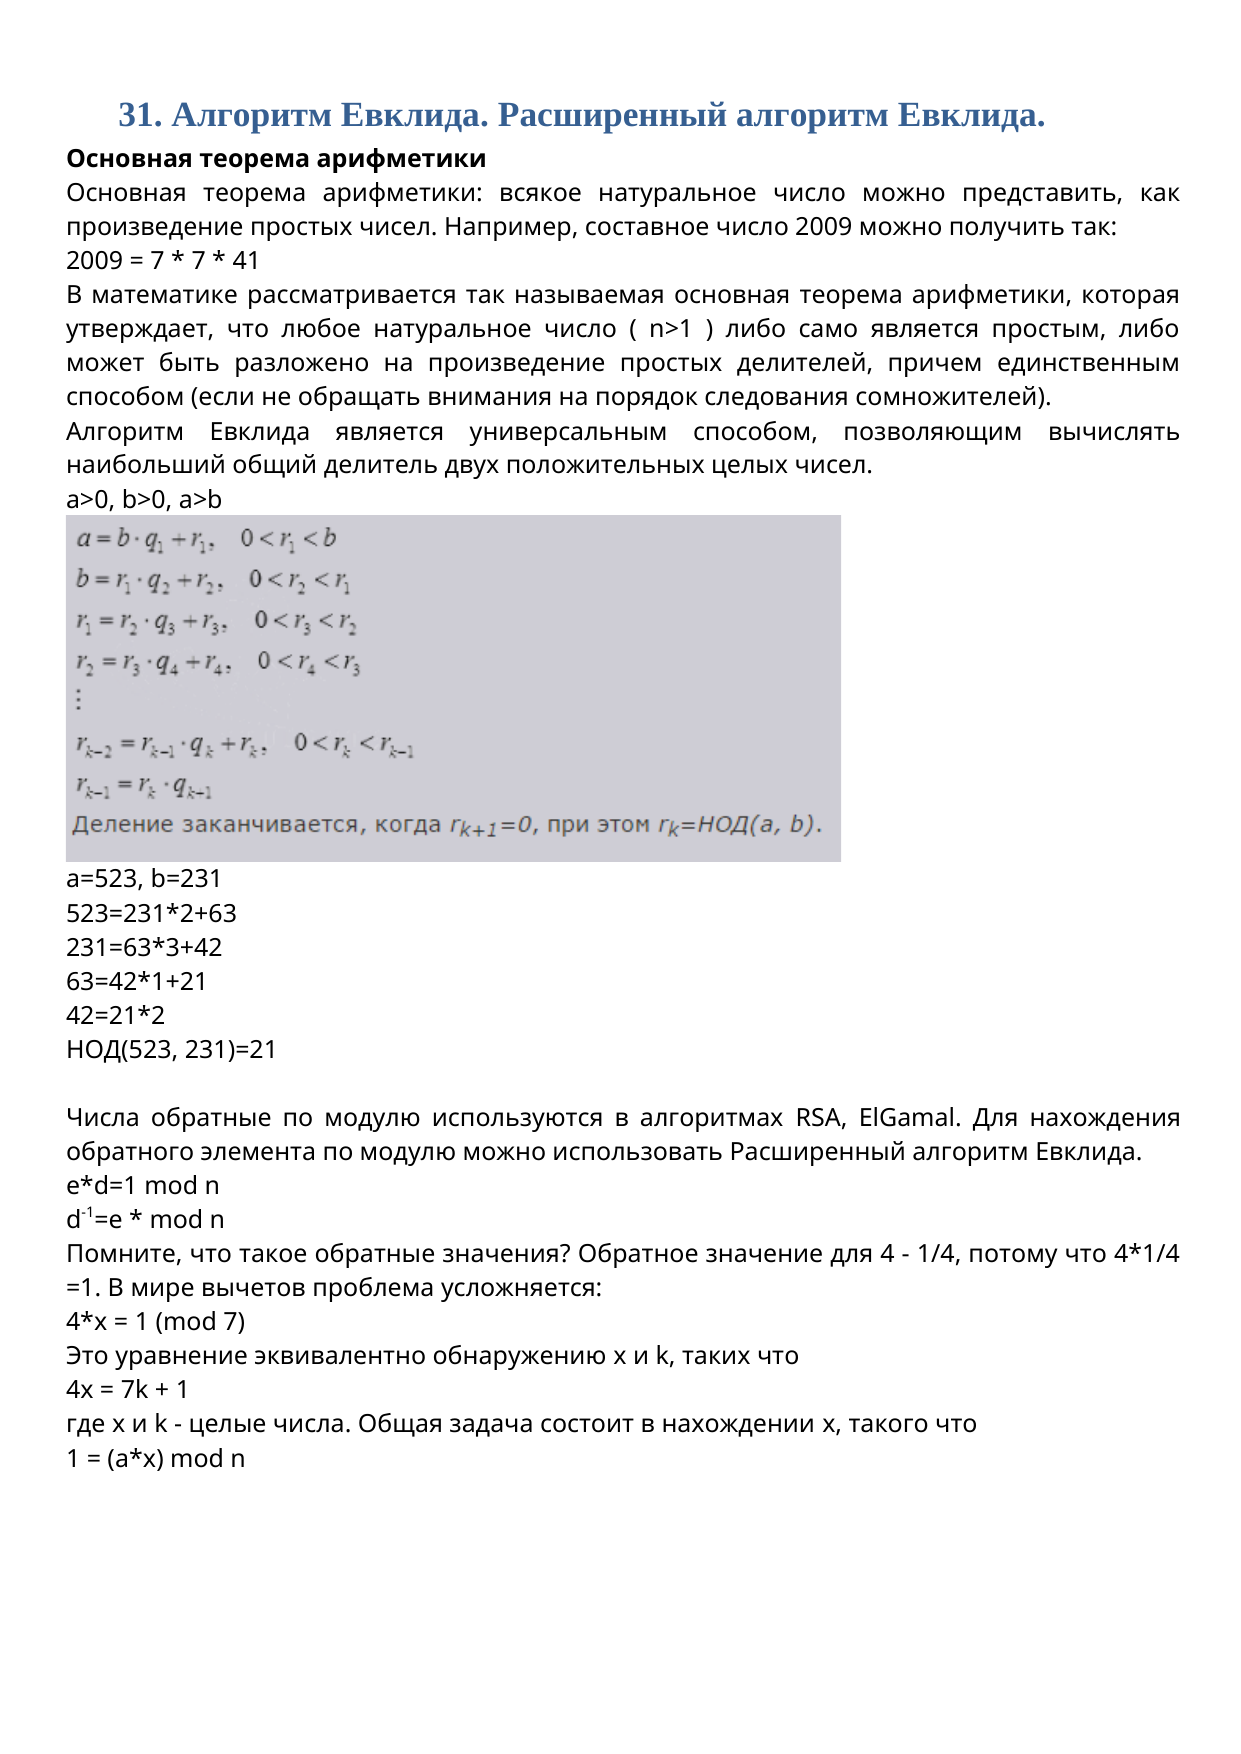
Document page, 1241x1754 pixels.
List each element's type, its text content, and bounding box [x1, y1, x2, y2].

text a=523, b=231 [66, 861, 1181, 895]
text В математике рассматривается так называемая основная теорема арифметики, которая утверждает, что любое натуральное число ( n>1 ) либо само является простым, либо может быть разложено на произведение простых делителей, причем единственным способом (если не обращать внимания на порядок следования сомножителей). [66, 277, 1181, 413]
text Основная теорема арифметики [66, 141, 1181, 175]
text где x и k - целые числа. Общая задача состоит в нахождении x, такого что [66, 1406, 1181, 1440]
picture [65, 515, 842, 862]
text 523=231*2+63 [66, 895, 1181, 929]
text 231=63*3+42 [66, 929, 1181, 963]
text a>0, b>0, a>b [66, 481, 1181, 515]
text 4*x = 1 (mod 7) [66, 1304, 1181, 1338]
text 42=21*2 [66, 997, 1181, 1031]
subtitle 31. Алгоритм Евклида. Расширенный алгоритм Евклида. [118, 93, 1181, 134]
text 2009 = 7 * 7 * 41 [66, 243, 1181, 277]
text НОД(523, 231)=21 [66, 1031, 1181, 1066]
text Помните, что такое обратные значения? Обратное значение для 4 - 1/4, потому что 4*1/4 =1. В мире вычетов проблема усложняется: [66, 1236, 1181, 1304]
text 63=42*1+21 [66, 963, 1181, 997]
text Основная теорема арифметики: всякое натуральное число можно представить, как произведение простых чисел. Например, составное число 2009 можно получить так: [66, 175, 1181, 243]
text 4x = 7k + 1 [66, 1372, 1181, 1406]
text e*d=1 mod n [66, 1168, 1181, 1202]
text d-1=e * mod n [66, 1202, 1181, 1236]
text Числа обратные по модулю используются в алгоритмах RSA, ElGamal. Для нахождения обратного элемента по модулю можно использовать Расширенный алгоритм Евклида. [66, 1099, 1181, 1168]
text 1 = (a*x) mod n [66, 1440, 1181, 1474]
text Алгоритм Евклида является универсальным способом, позволяющим вычислять наибольший общий делитель двух положительных целых чисел. [66, 413, 1181, 481]
text Это уравнение эквивалентно обнаружению x и k, таких что [66, 1338, 1181, 1372]
